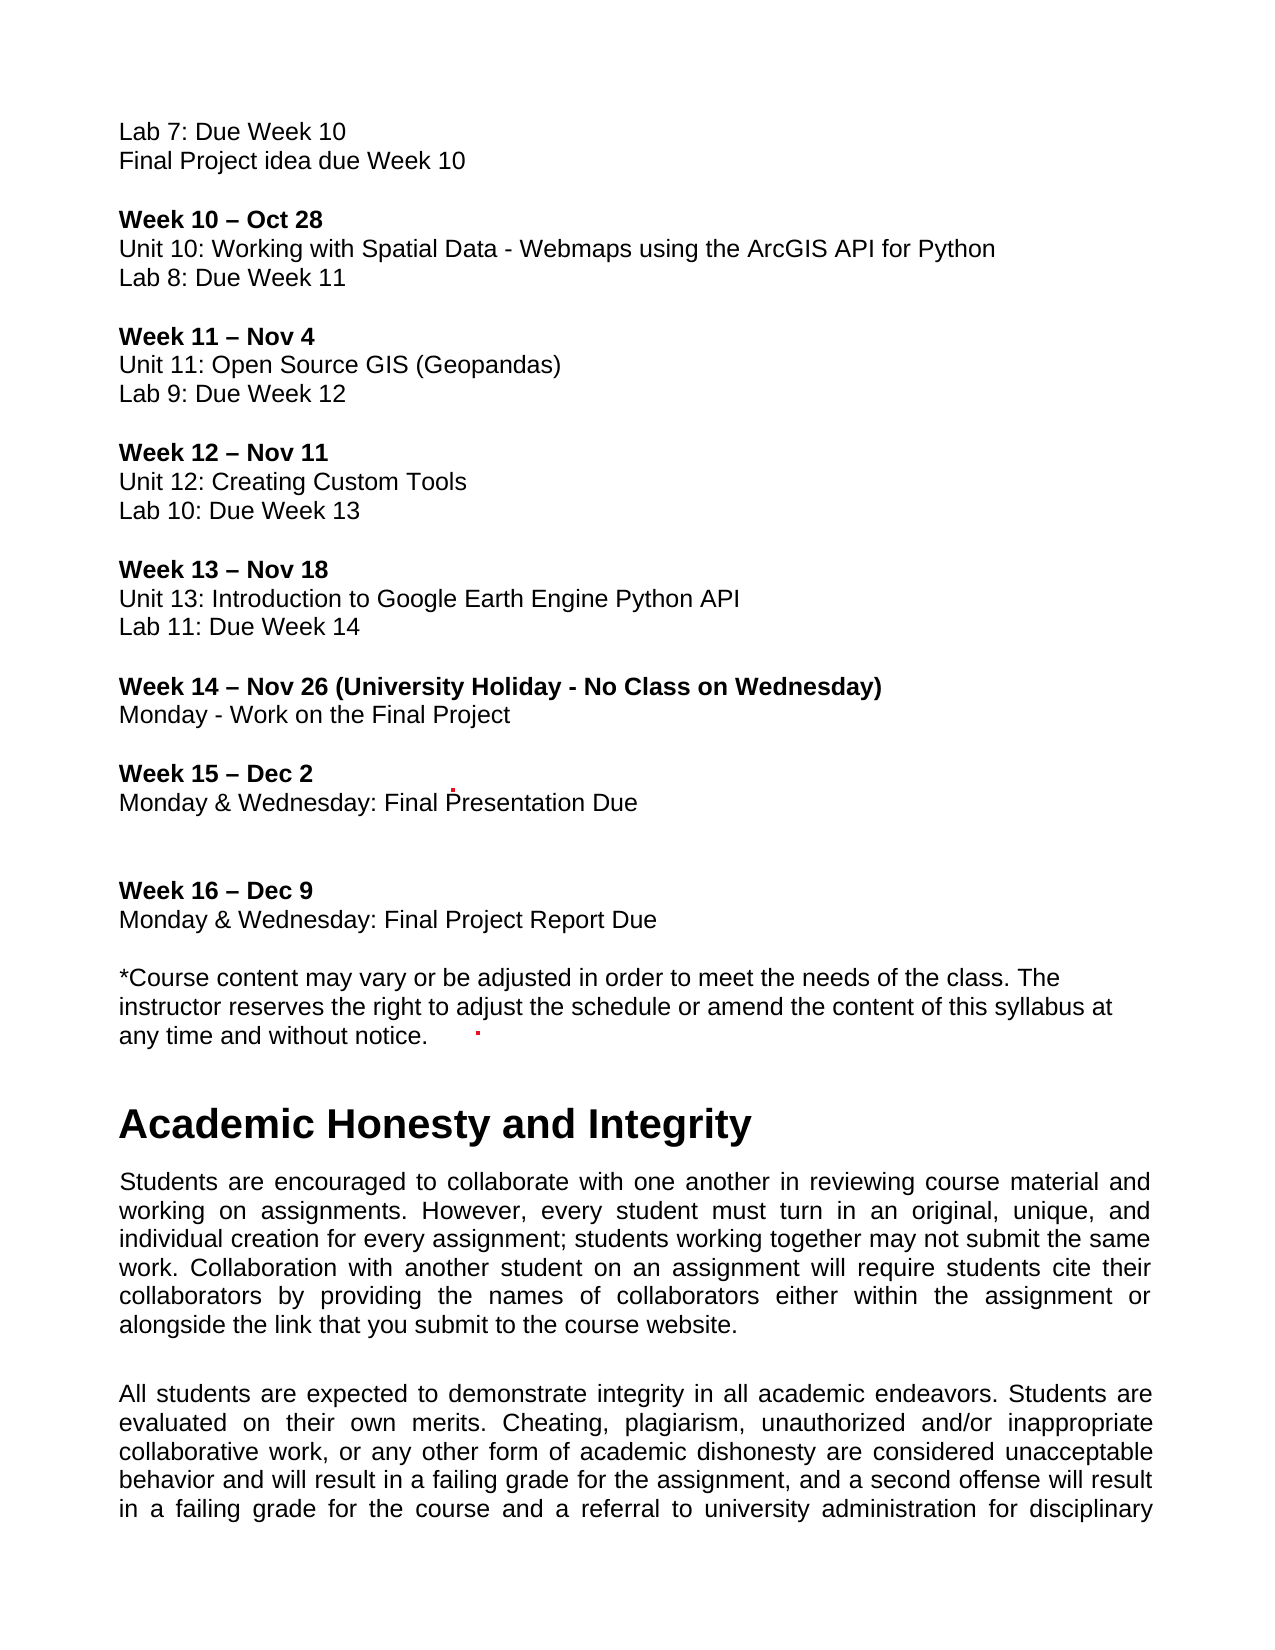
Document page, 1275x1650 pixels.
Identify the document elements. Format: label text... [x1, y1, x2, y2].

text Lab 9: Due Week 12 [118, 379, 1157, 408]
text Unit 12: Creating Custom Tools [118, 467, 1157, 496]
text Week 10 – Oct 28 [119, 205, 1157, 234]
subtitle Academic Honesty and Integrity [118, 1099, 1157, 1147]
text Lab 7: Due Week 10 [118, 117, 1157, 145]
text Unit 13: Introduction to Google Earth Engine Python API [118, 584, 1157, 612]
text Week 16 – Dec 9 Monday & Wednesday: Final Project Report Due [119, 876, 1157, 933]
text Week 14 – Nov 26 (University Holiday - No Class on Wednesday) Monday - Work on the Final Project [119, 671, 1157, 729]
text Unit 10: Working with Spatial Data - Webmaps using the ArcGIS API for Python [118, 234, 1157, 263]
text Final Project idea due Week 10 [118, 146, 1157, 175]
text Students are encouraged to collaborate with one another in reviewing course material and working on assignments. However, every student must turn in an original, unique, and individual creation for every assignment; students working together may not submit the same work. Collaboration with another student on an assignment will require students cite their collaborators by providing the names of collaborators either within the assignment or alongside the link that you submit to the course website. [119, 1167, 1152, 1339]
text Unit 11: Open Source GIS (Geopandas) [118, 351, 1157, 379]
text Lab 11: Due Week 14 [118, 612, 1157, 641]
text Lab 10: Due Week 13 [118, 496, 1157, 524]
text *Course content may vary or be adjusted in order to meet the needs of the class. The instructor reserves the right to adjust the schedule or amend the content of this syllabus at any time and without notice. [119, 964, 1152, 1049]
text Lab 8: Due Week 11 [118, 263, 1157, 291]
text Week 11 – Nov 4 [119, 322, 1157, 351]
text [119, 1380, 1155, 1522]
text Week 15 – Dec 2 Monday & Wednesday: Final Presentation Due [119, 759, 1157, 817]
text Week 13 – Nov 18 [119, 555, 1157, 584]
text Week 12 – Nov 11 [119, 438, 1157, 467]
